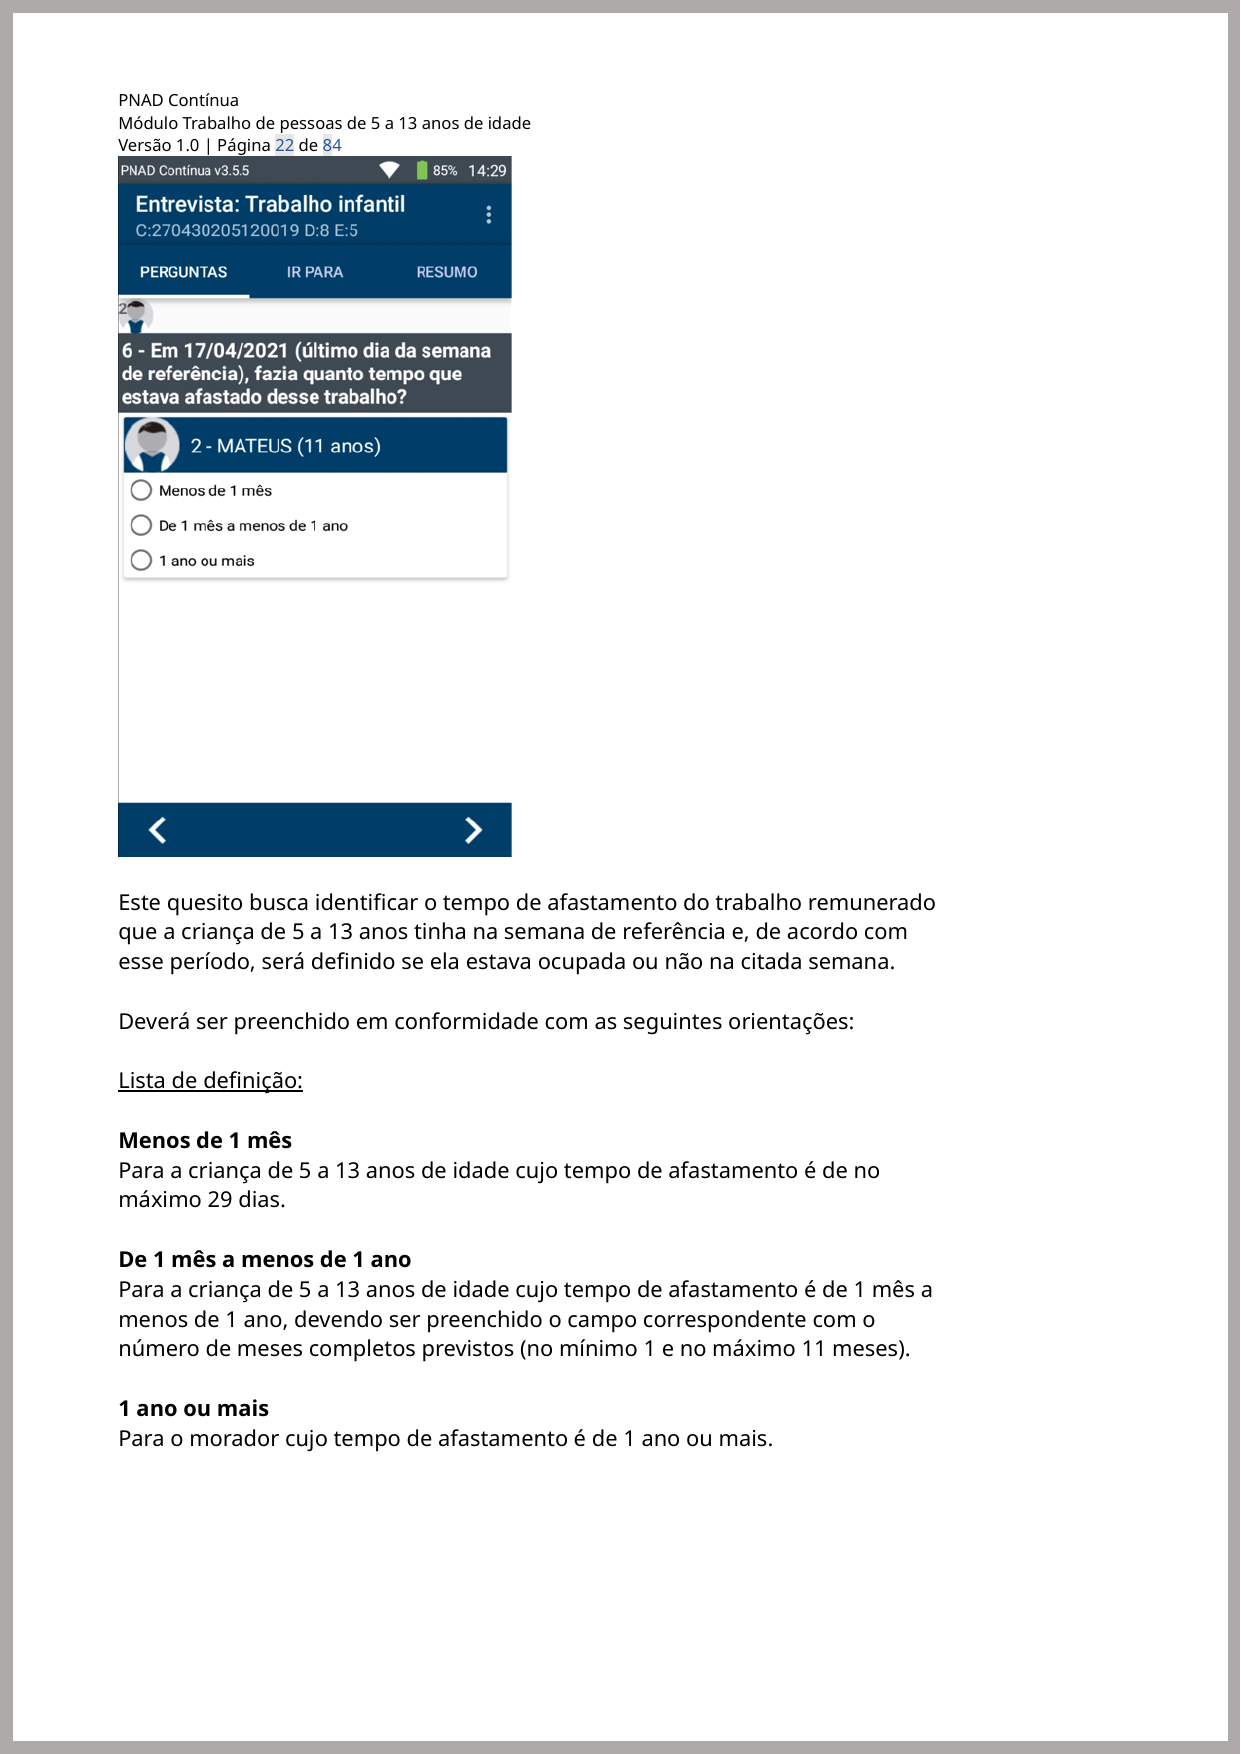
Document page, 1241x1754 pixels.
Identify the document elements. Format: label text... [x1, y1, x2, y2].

text Para a criança de 5 a 13 anos de idade cujo tempo de afastamento é de no máximo 29 dias. [118, 1155, 959, 1214]
text Este quesito busca identificar o tempo de afastamento do trabalho remunerado que a criança de 5 a 13 anos tinha na semana de referência e, de acordo com esse período, será definido se ela estava ocupada ou não na citada semana. [118, 887, 959, 976]
text Deverá ser preenchido em conformidade com as seguintes orientações: [118, 1006, 959, 1036]
text 1 ano ou mais [118, 1393, 959, 1423]
text De 1 mês a menos de 1 ano [118, 1244, 959, 1274]
text Menos de 1 mês [118, 1125, 959, 1155]
text Para o morador cujo tempo de afastamento é de 1 ano ou mais. [118, 1423, 959, 1453]
picture [118, 156, 512, 857]
text Para a criança de 5 a 13 anos de idade cujo tempo de afastamento é de 1 mês a menos de 1 ano, devendo ser preenchido o campo correspondente com o número de meses completos previstos (no mínimo 1 e no máximo 11 meses). [118, 1274, 959, 1363]
text Lista de definição: [118, 1065, 959, 1095]
